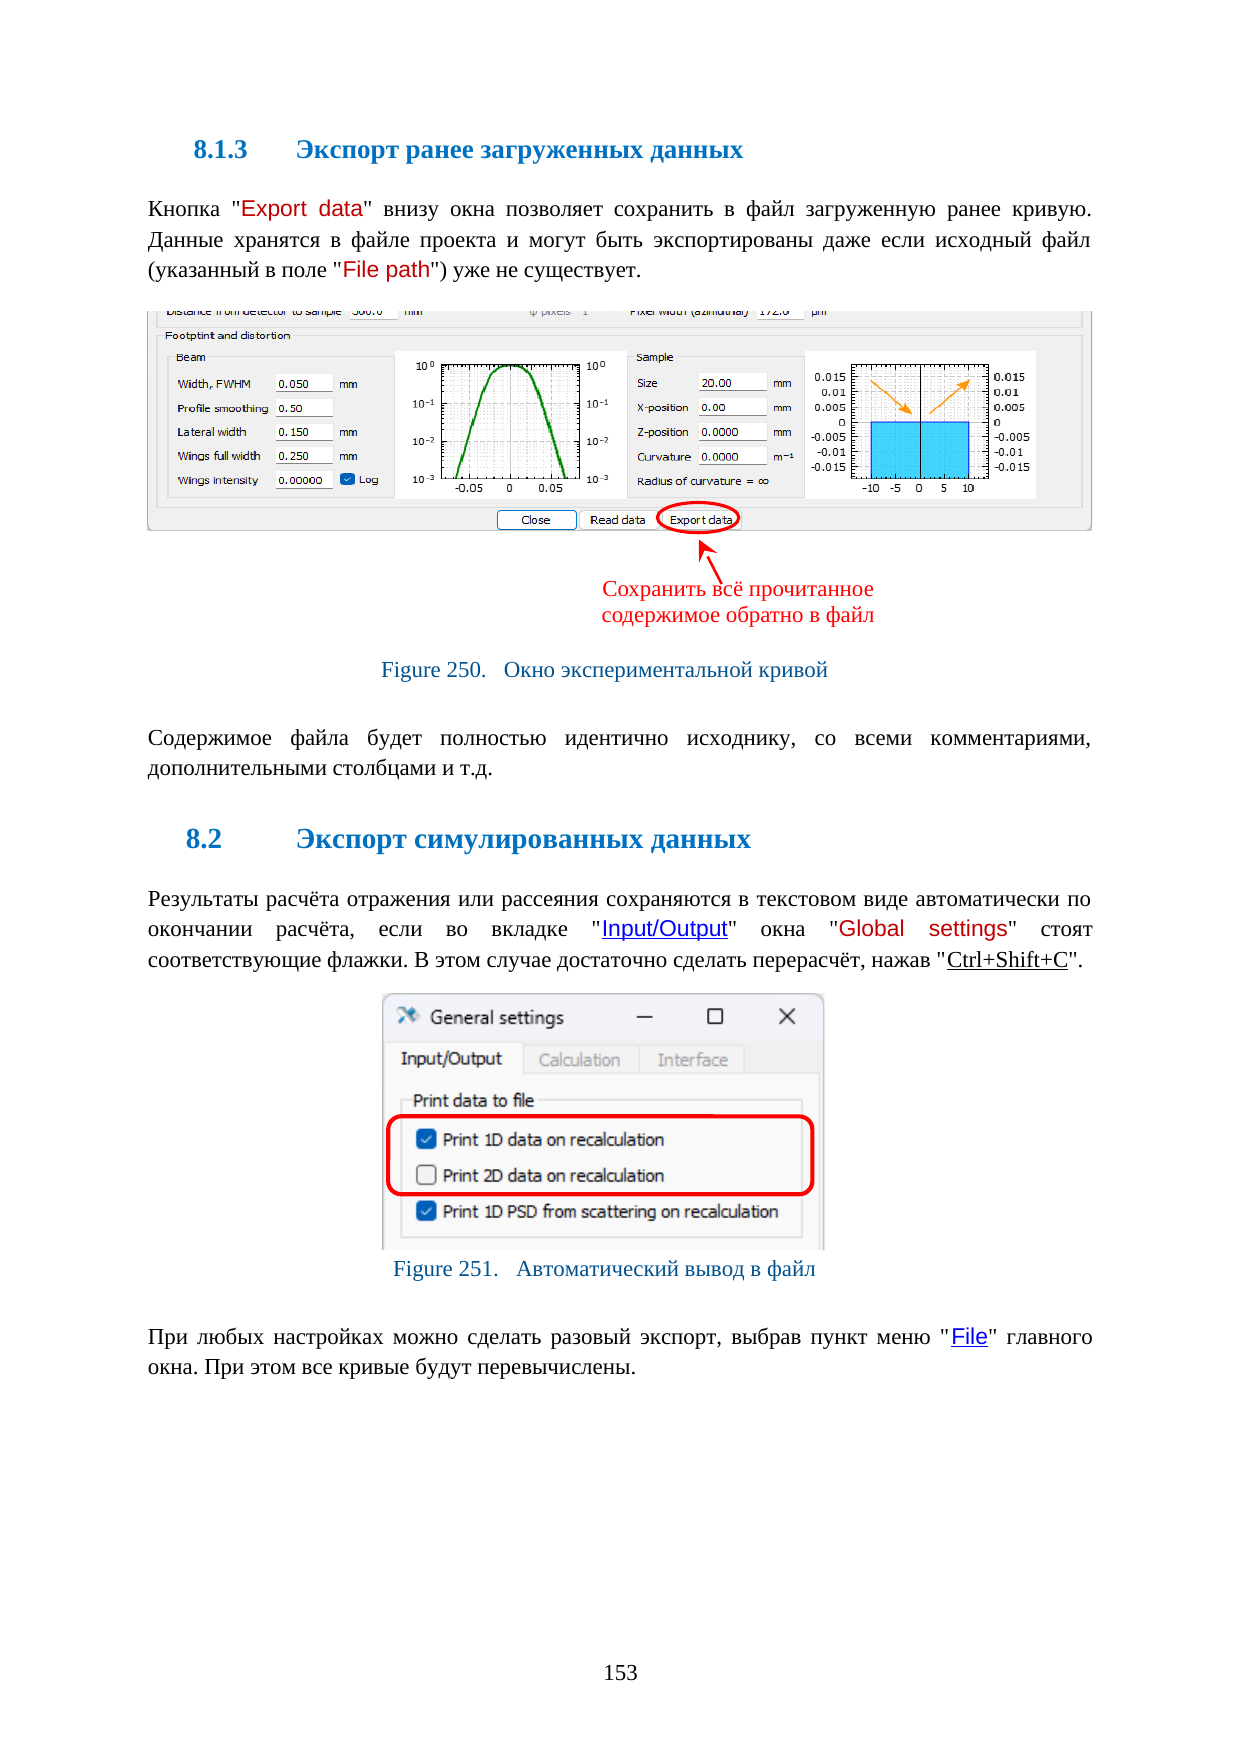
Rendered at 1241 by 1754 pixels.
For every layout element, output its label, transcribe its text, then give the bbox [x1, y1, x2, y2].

picture [382, 993, 825, 1250]
text Кнопка "Export data" внизу окна позволяет сохранить в файл загруженную ранее кривую. Данные хранятся в файле проекта и могут быть экспортированы даже если исходный файл (указанный в поле "File path") уже не существует. [148, 195, 1093, 282]
picture [147, 311, 1093, 531]
text Содержимое файла будет полностью идентично исходнику, со всеми комментариями, дополнительными столбцами и т.д. [148, 724, 1093, 780]
text При любых настройках можно сделать разовый экспорт, выбрав пункт меню "File" главного окна. При этом все кривые будут перевычислены. [148, 1323, 1093, 1379]
subtitle Экспорт ранее загруженных данных [193, 133, 1093, 164]
text Результаты расчёта отражения или рассеяния сохраняются в текстовом виде автоматически по окончании расчёта, если во вкладке "Input/Output" окна "Global settings" стоят соответствующие флажки. В этом случае достаточно сделать перерасчёт, нажав "Ctrl+Shift+C". [148, 885, 1093, 972]
list Окно экспериментальной кривой [178, 531, 1093, 682]
subtitle Экспорт симулированных данных [155, 822, 1093, 855]
picture [660, 505, 736, 531]
